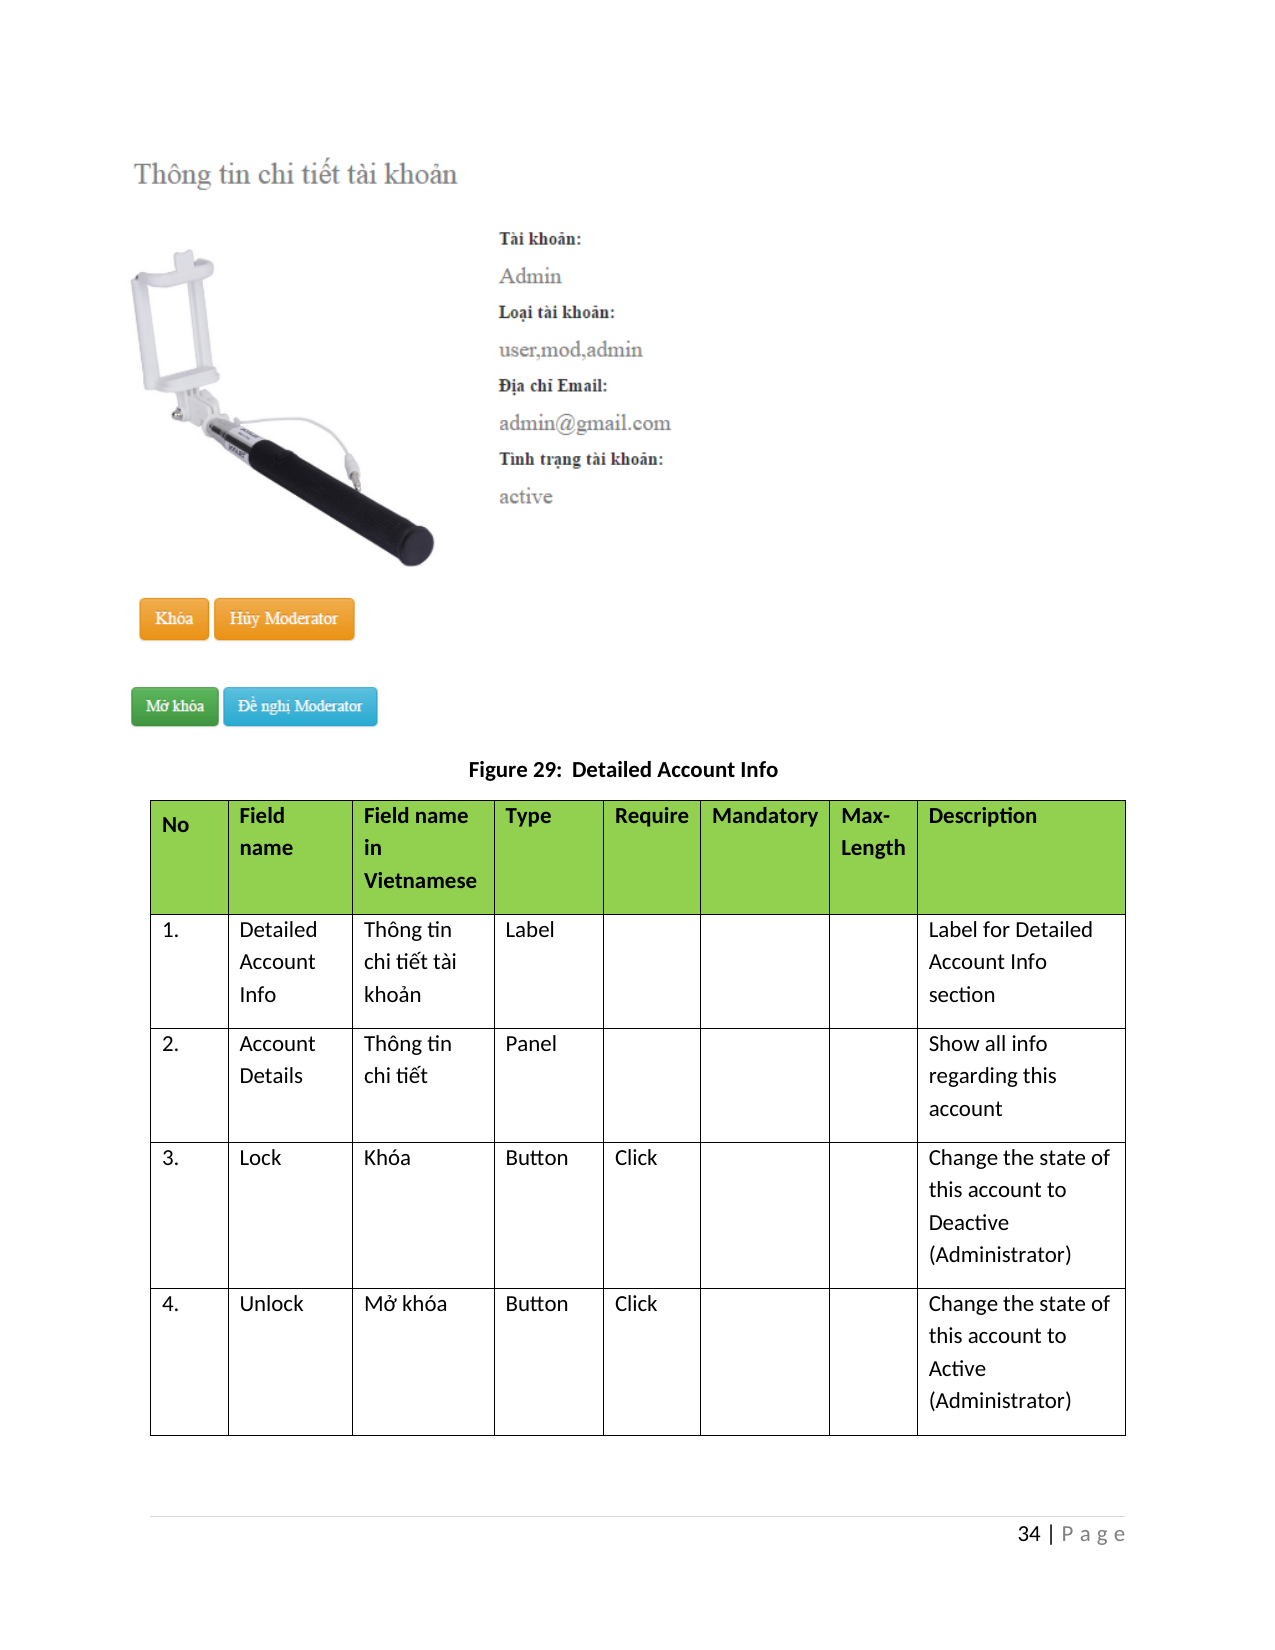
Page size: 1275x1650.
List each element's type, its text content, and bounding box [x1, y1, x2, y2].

table_cell Change the state of this account to Deactive (Administrator) [918, 1143, 1125, 1288]
table_cell Label for Detailed Account Info section [918, 915, 1125, 1028]
table_cell Click [604, 1143, 700, 1288]
text Detailed Account Info [122, 756, 1125, 784]
table_header Field name [229, 801, 352, 914]
table_cell Lock [229, 1143, 352, 1288]
table_cell Show all info regarding this account [918, 1029, 1125, 1142]
picture [121, 678, 411, 739]
table_header Field name in Vietnamese [353, 801, 494, 914]
table_cell [701, 1143, 829, 1288]
table_cell [701, 915, 829, 1028]
table_cell [604, 1029, 700, 1142]
table_cell [701, 1029, 829, 1142]
table_header Max-Length [830, 801, 917, 914]
picture [121, 150, 1097, 674]
table_cell Panel [495, 1029, 603, 1142]
table_cell [830, 915, 917, 1028]
table_cell [701, 1289, 829, 1434]
table_cell [151, 1143, 228, 1288]
table_header Type [495, 801, 603, 914]
table_header Mandatory [701, 801, 829, 914]
table_cell [151, 1029, 228, 1142]
table_header Description [918, 801, 1125, 914]
table_cell Khóa [353, 1143, 494, 1288]
table_cell [830, 1143, 917, 1288]
table_cell [830, 1029, 917, 1142]
table_cell [830, 1289, 917, 1434]
table_cell Mở khóa [353, 1289, 494, 1434]
table_header Require [604, 801, 700, 914]
table_cell Unlock [229, 1289, 352, 1434]
table_cell Detailed Account Info [229, 915, 352, 1028]
table_cell Change the state of this account to Active (Administrator) [918, 1289, 1125, 1434]
table_cell Thông tin chi tiết [353, 1029, 494, 1142]
table_cell Thông tin chi tiết tài khoản [353, 915, 494, 1028]
table_header No [151, 801, 228, 914]
table_cell [151, 915, 228, 1028]
table_cell Label [495, 915, 603, 1028]
table_cell [151, 1289, 228, 1434]
table_cell Button [495, 1143, 603, 1288]
table_cell Button [495, 1289, 603, 1434]
table_cell [604, 915, 700, 1028]
table_cell Click [604, 1289, 700, 1434]
table_cell Account Details [229, 1029, 352, 1142]
